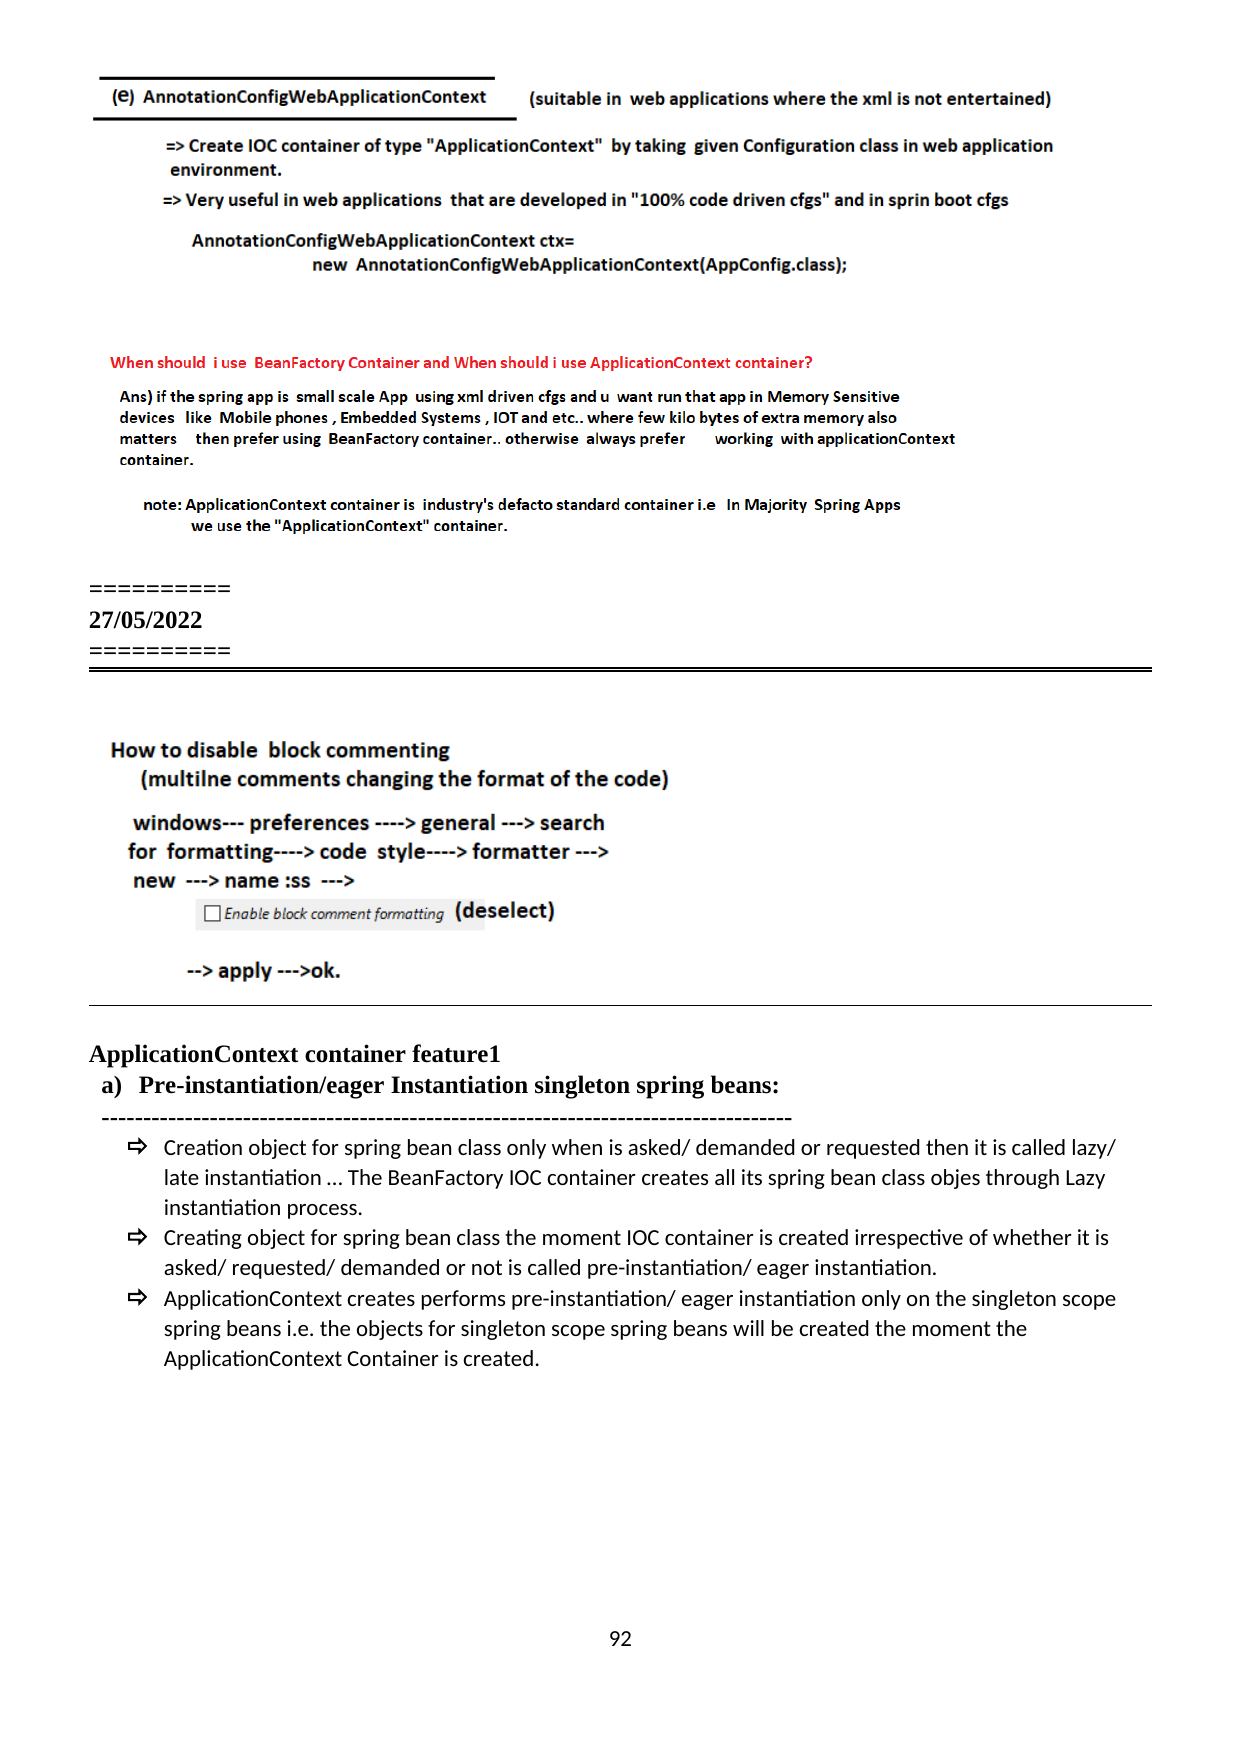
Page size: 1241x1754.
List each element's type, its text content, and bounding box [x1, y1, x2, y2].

list ApplicationContext creates performs pre-instantiation/ eager instantiation only on the singleton scope spring beans i.e. the objects for singleton scope spring beans will be created the moment the ApplicationContext Container is created. [126, 1284, 1152, 1372]
picture [88, 59, 1152, 302]
picture [88, 334, 1150, 541]
list Creation object for spring bean class only when is asked/ demanded or requested then it is called lazy/ late instantiation … The BeanFactory IOC container creates all its spring bean class objes through Lazy instantiation process. [126, 1133, 1152, 1221]
text ApplicationContext container feature1 [89, 1039, 1152, 1068]
text 27/05/2022 [89, 605, 1152, 634]
text ========== [89, 636, 1152, 667]
list Creating object for spring bean class the moment IOC container is created irrespective of whether it is asked/ requested/ demanded or not is called pre-instantiation/ eager instantiation. [126, 1223, 1152, 1282]
picture [88, 705, 714, 1003]
list Pre-instantiation/eager Instantiation singleton spring beans: [101, 1071, 1152, 1099]
text ----------------------------------------------------------------------------------- [101, 1102, 1152, 1130]
text ========== [89, 574, 1152, 603]
